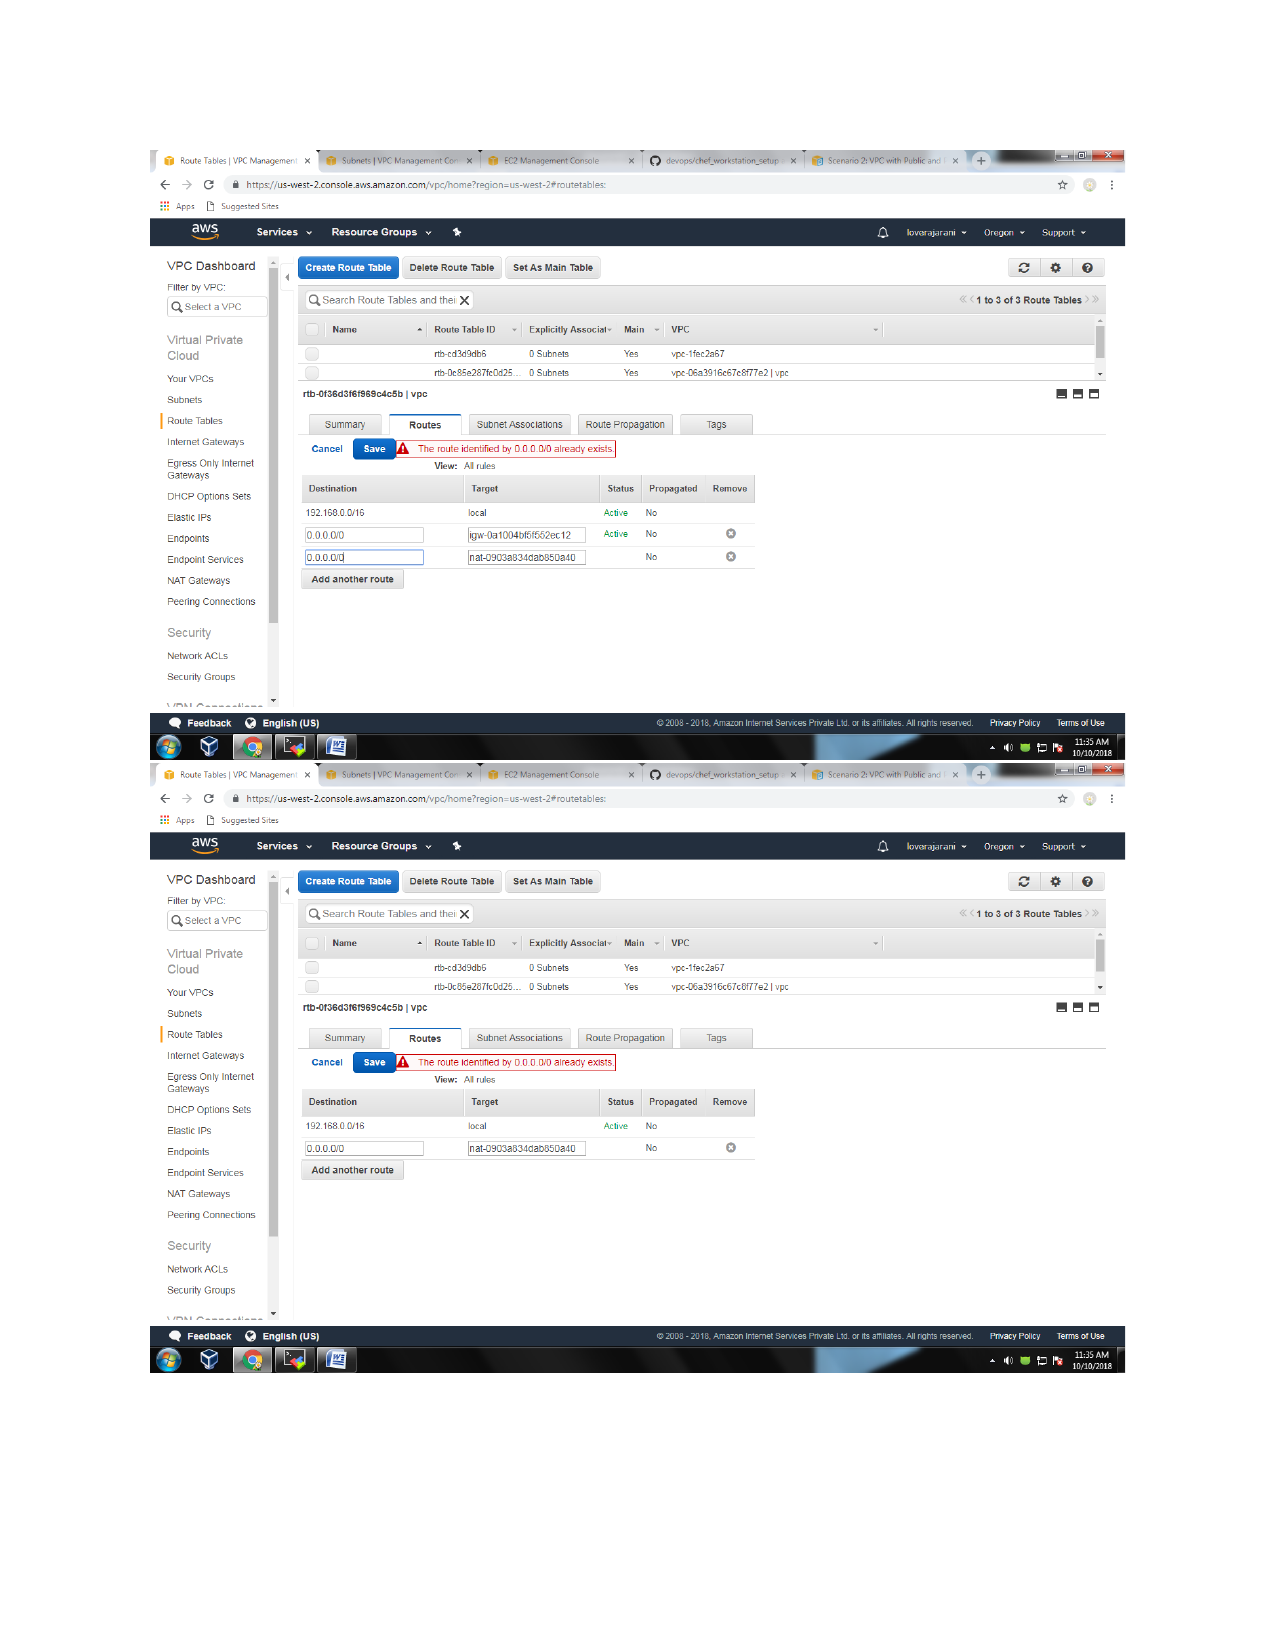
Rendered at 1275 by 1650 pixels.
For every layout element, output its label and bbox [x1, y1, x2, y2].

picture [150, 150, 1125, 760]
picture [150, 763, 1125, 1373]
